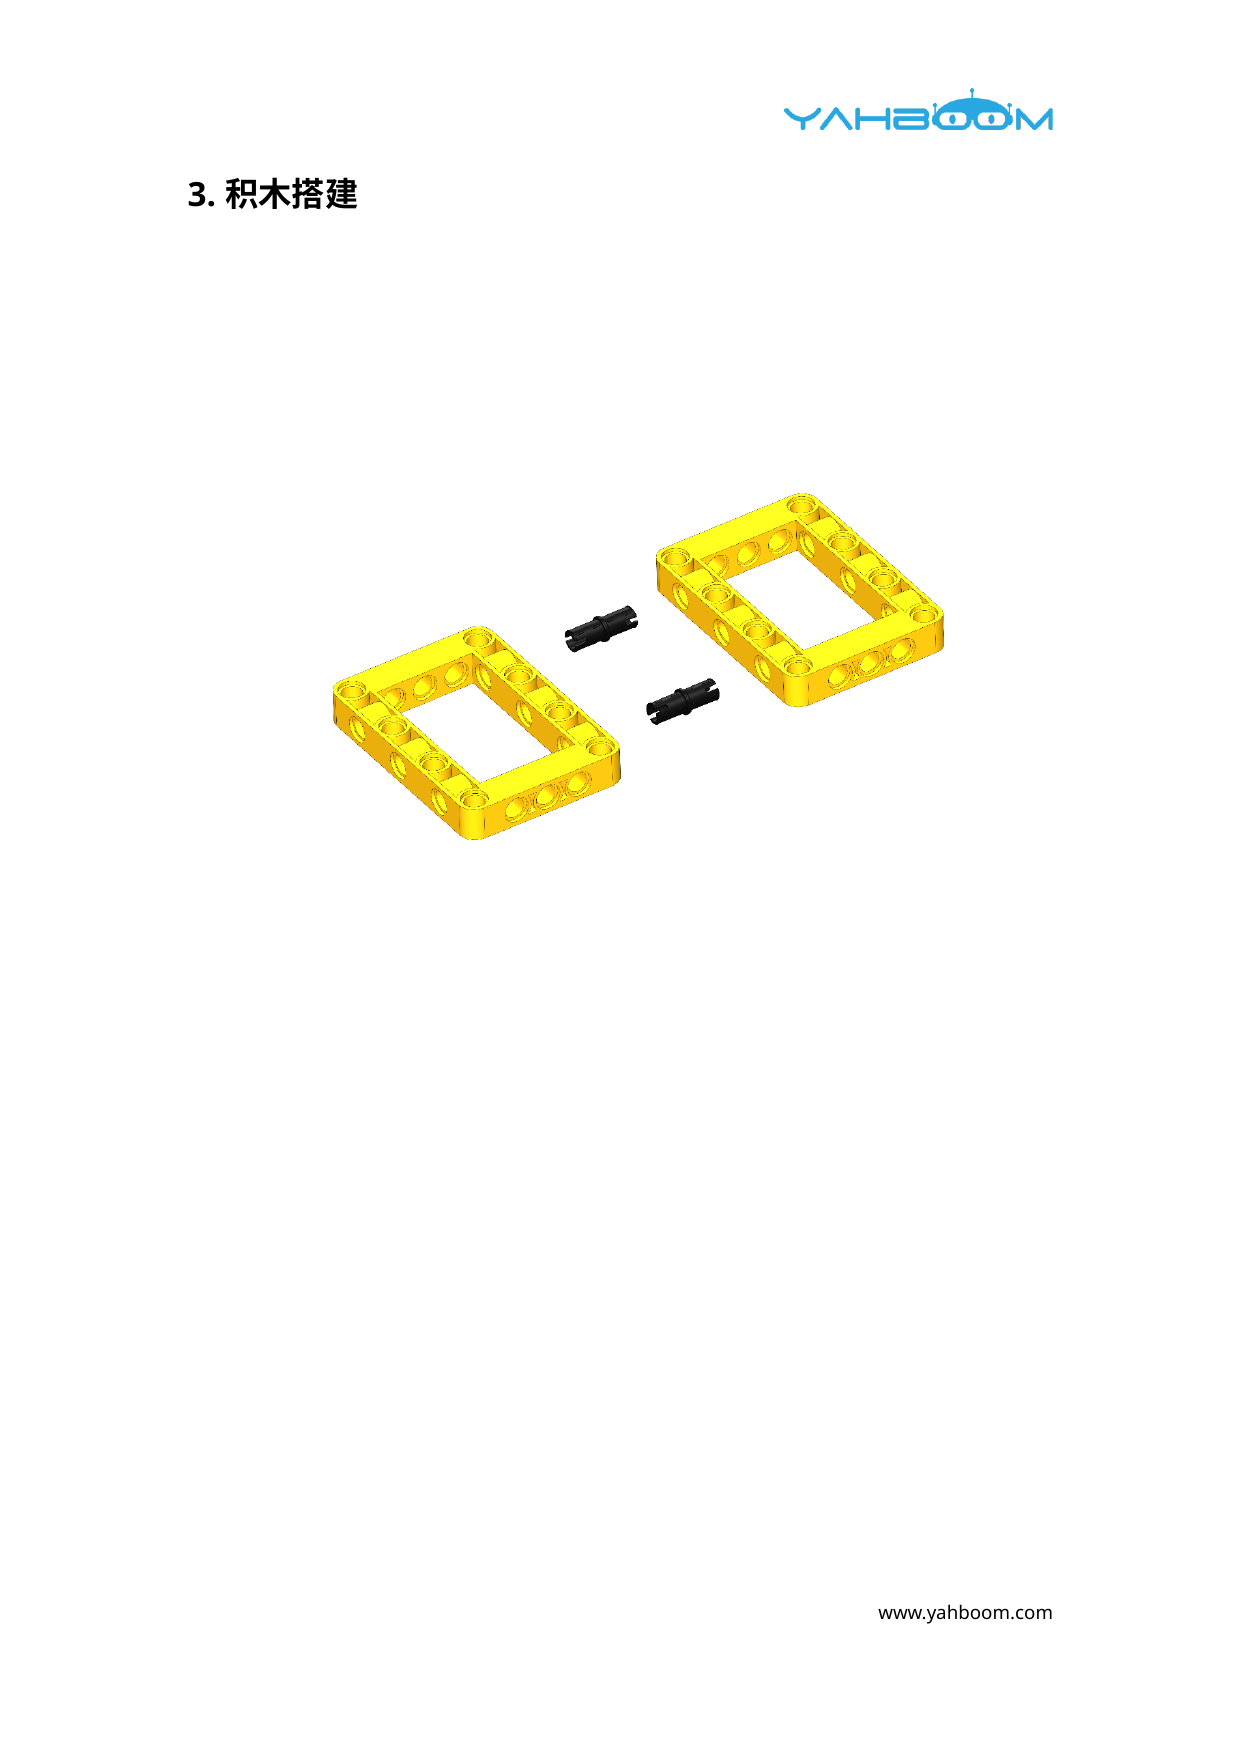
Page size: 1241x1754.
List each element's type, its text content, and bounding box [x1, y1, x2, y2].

picture [187, 287, 1053, 956]
subtitle 积木搭建 [187, 160, 1053, 225]
picture [784, 88, 1053, 130]
